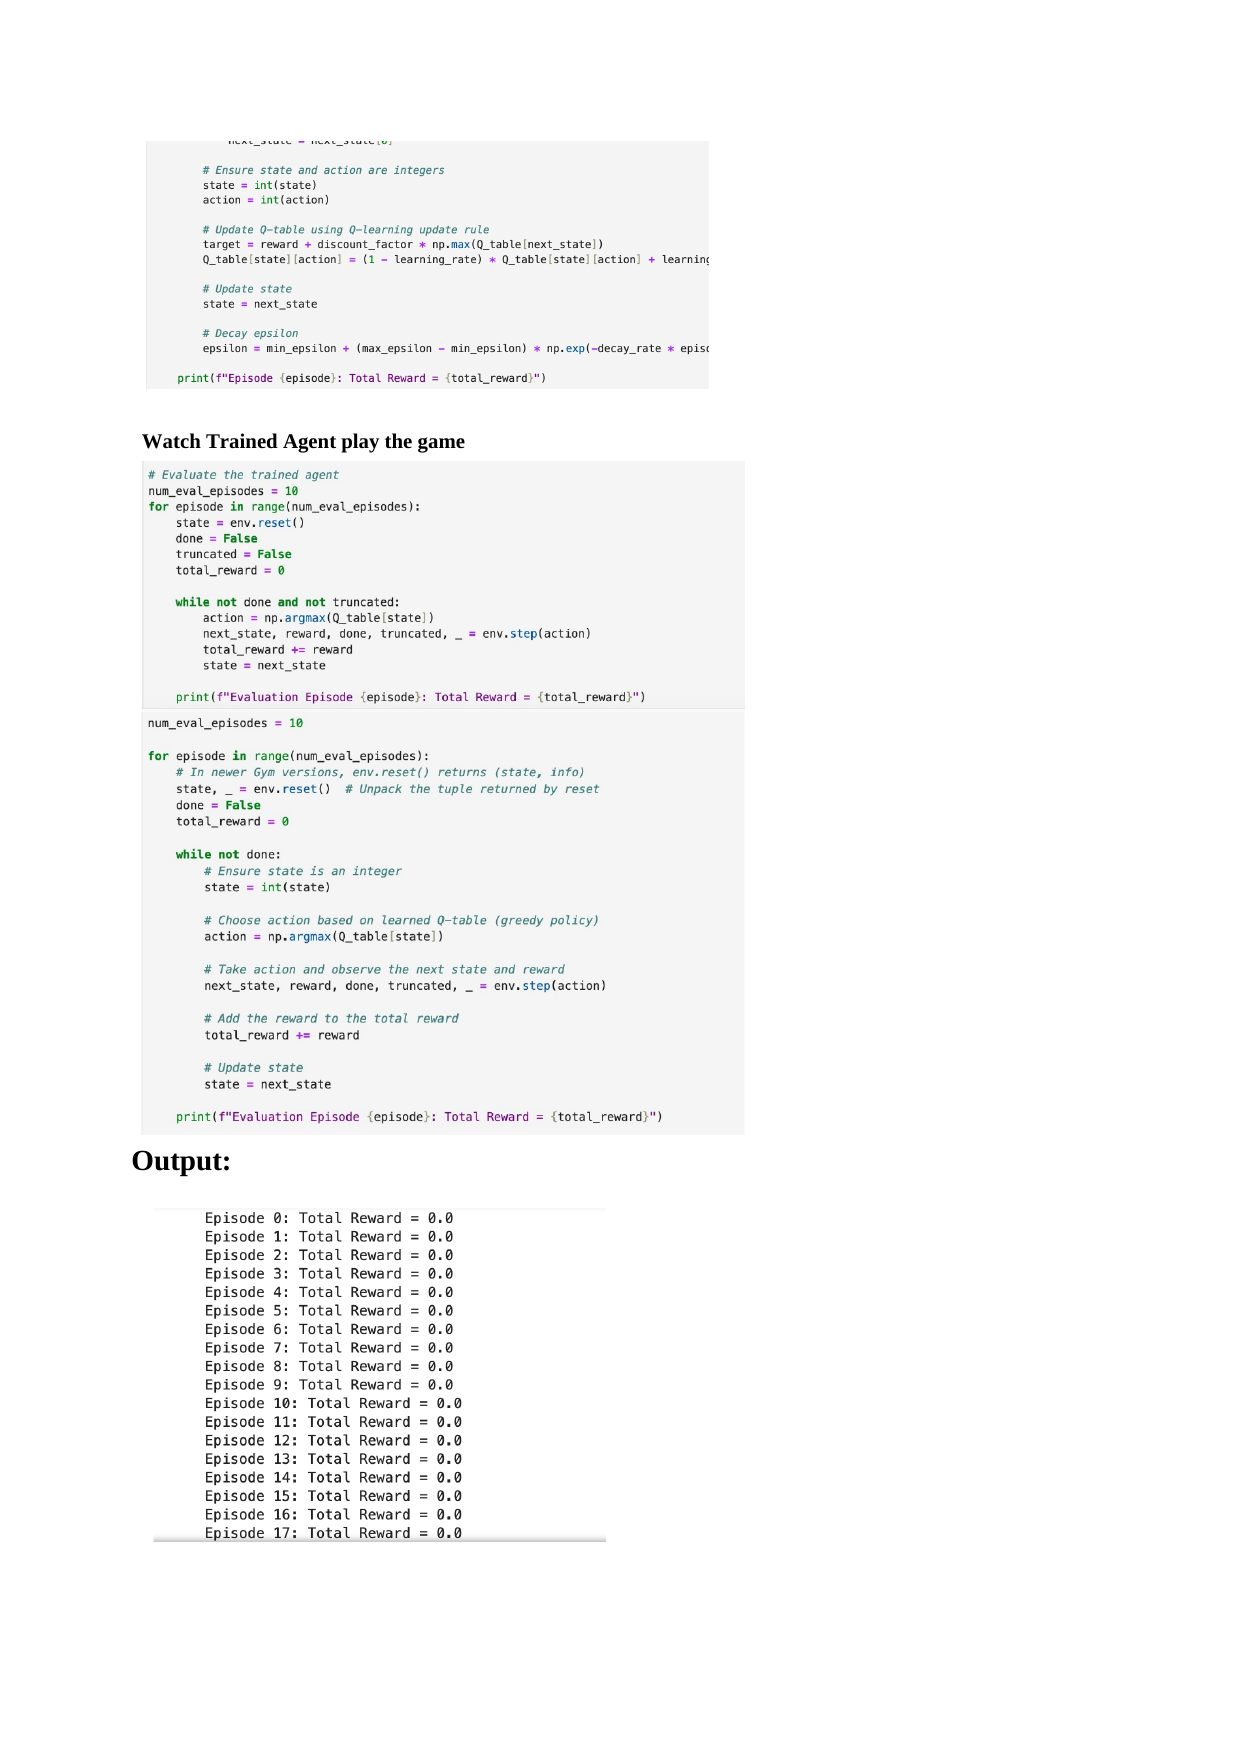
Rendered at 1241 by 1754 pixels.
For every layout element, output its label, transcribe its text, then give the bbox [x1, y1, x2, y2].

text Watch Trained Agent play the game [142, 429, 1215, 453]
picture [146, 141, 709, 389]
text Output: [131, 1143, 1215, 1176]
picture [141, 461, 745, 1135]
picture [153, 1208, 607, 1542]
